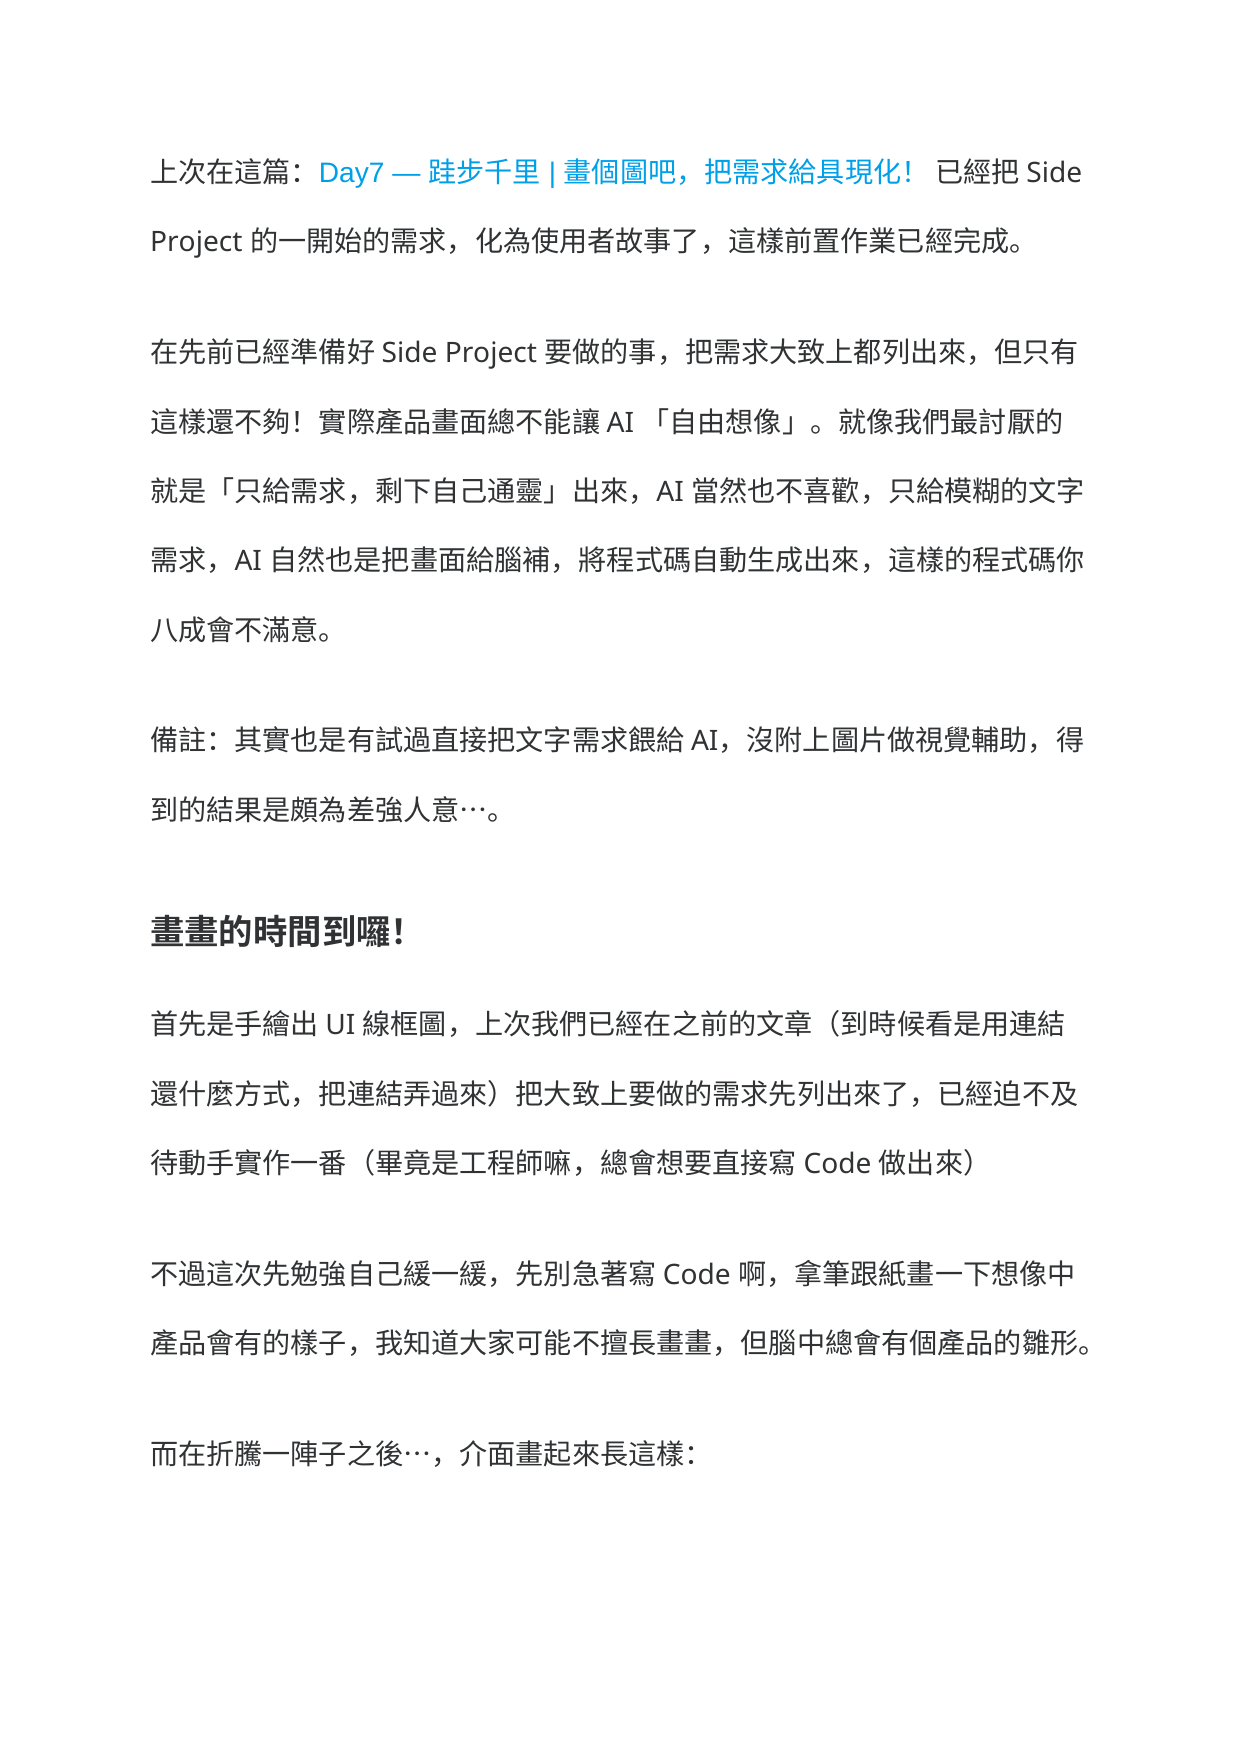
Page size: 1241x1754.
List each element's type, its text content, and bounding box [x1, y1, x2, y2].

text 不過這次先勉強自己緩一緩，先別急著寫 Code 啊，拿筆跟紙畫一下想像中產品會有的樣子，我知道大家可能不擅長畫畫，但腦中總會有個產品的雛形。 [150, 1252, 1090, 1362]
text 在先前已經準備好 Side Project 要做的事，把需求大致上都列出來，但只有這樣還不夠！實際產品畫面總不能讓 AI 「自由想像」。就像我們最討厭的就是「只給需求，剩下自己通靈」出來，AI 當然也不喜歡，只給模糊的文字需求，AI 自然也是把畫面給腦補，將程式碼自動生成出來，這樣的程式碼你八成會不滿意。 [150, 330, 1090, 648]
text 備註：其實也是有試過直接把文字需求餵給 AI，沒附上圖片做視覺輔助，得到的結果是頗為差強人意…。 [150, 718, 1090, 828]
text 首先是手繪出 UI 線框圖，上次我們已經在之前的文章（到時候看是用連結還什麼方式，把連結弄過來）把大致上要做的需求先列出來了，已經迫不及待動手實作一番（畢竟是工程師嘛，總會想要直接寫 Code 做出來） [150, 1002, 1090, 1181]
text 而在折騰一陣子之後…，介面畫起來長這樣： [150, 1432, 1090, 1472]
text 上次在這篇：Day7 — 跬步千里 | 畫個圖吧，把需求給具現化！ 已經把 Side Project 的一開始的需求，化為使用者故事了，這樣前置作業已經完成。 [150, 150, 1090, 260]
subtitle 畫畫的時間到囉！ [150, 904, 1090, 954]
